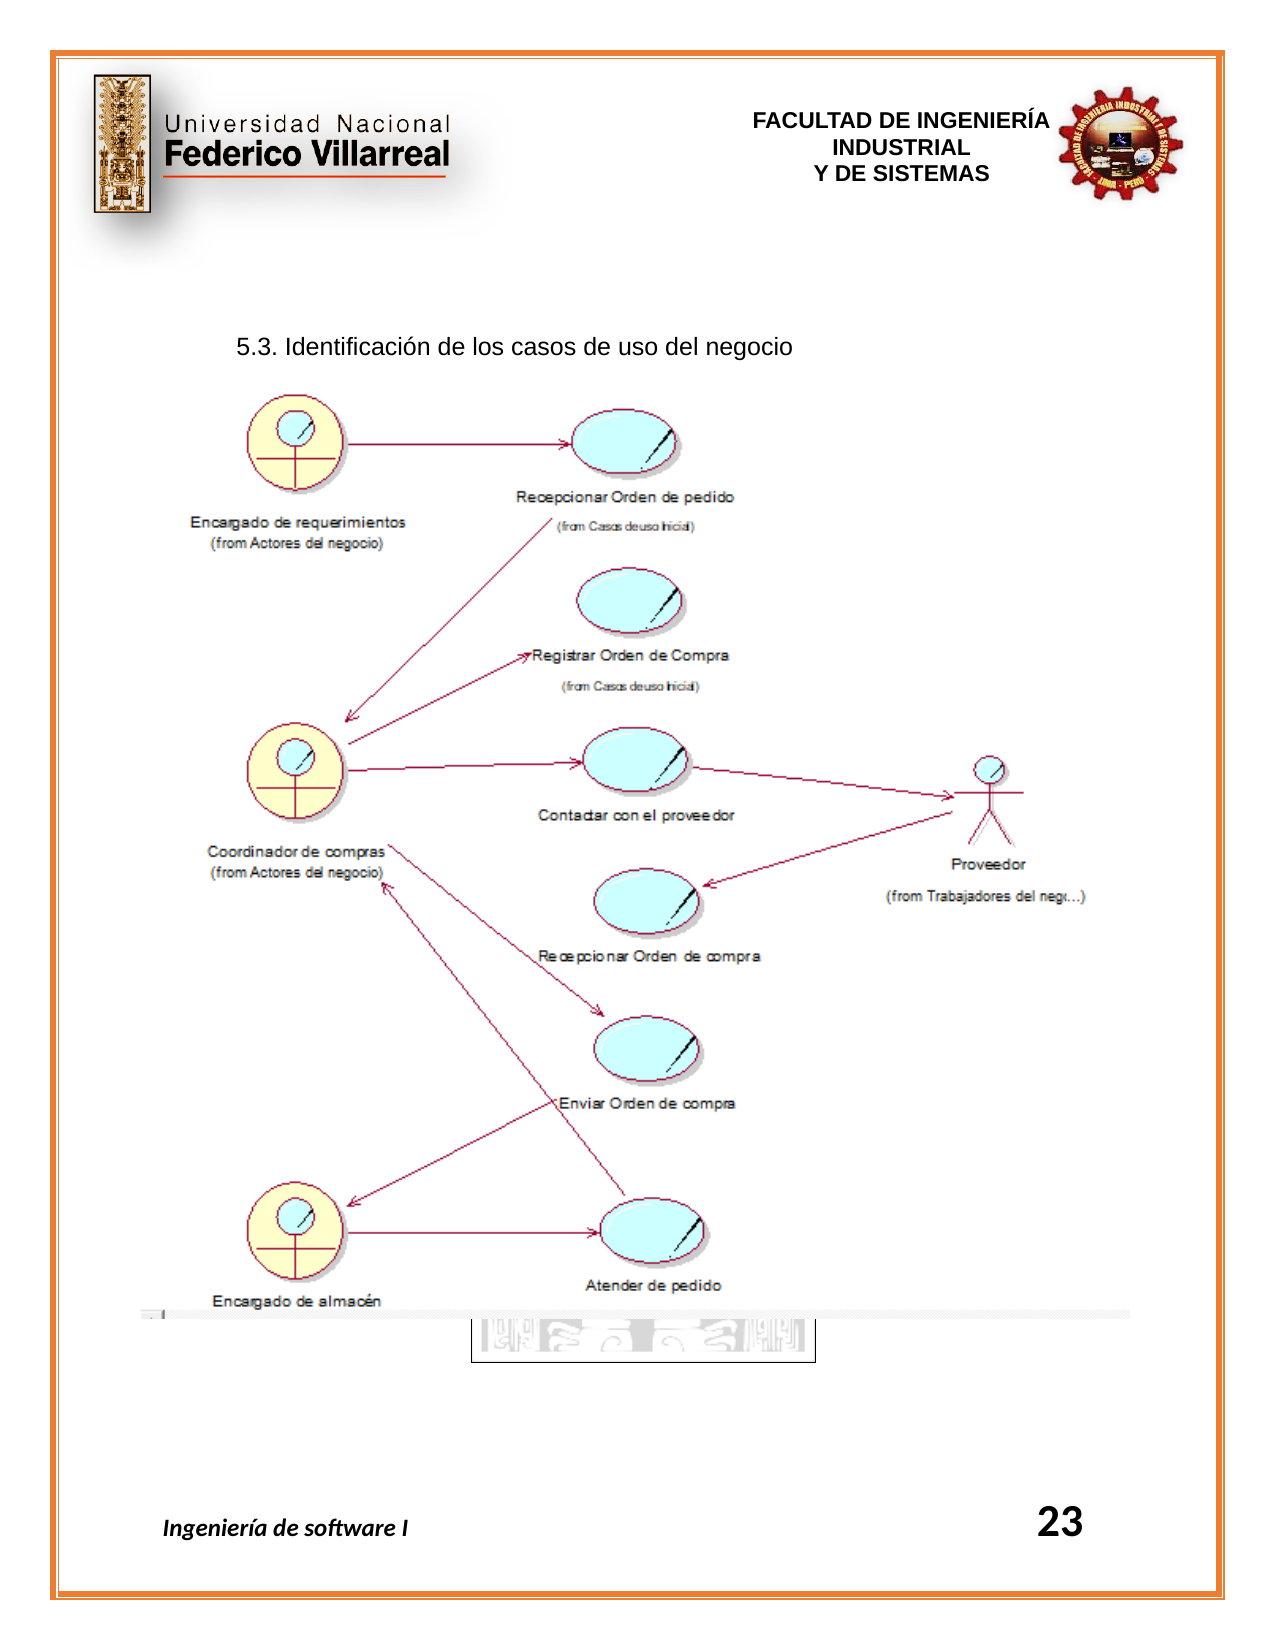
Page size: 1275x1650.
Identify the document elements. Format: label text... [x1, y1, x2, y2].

text 5.3. Identificación de los casos de uso del negocio [236, 332, 1063, 361]
picture [93, 74, 449, 213]
picture [1057, 83, 1186, 204]
picture [140, 388, 1130, 1319]
